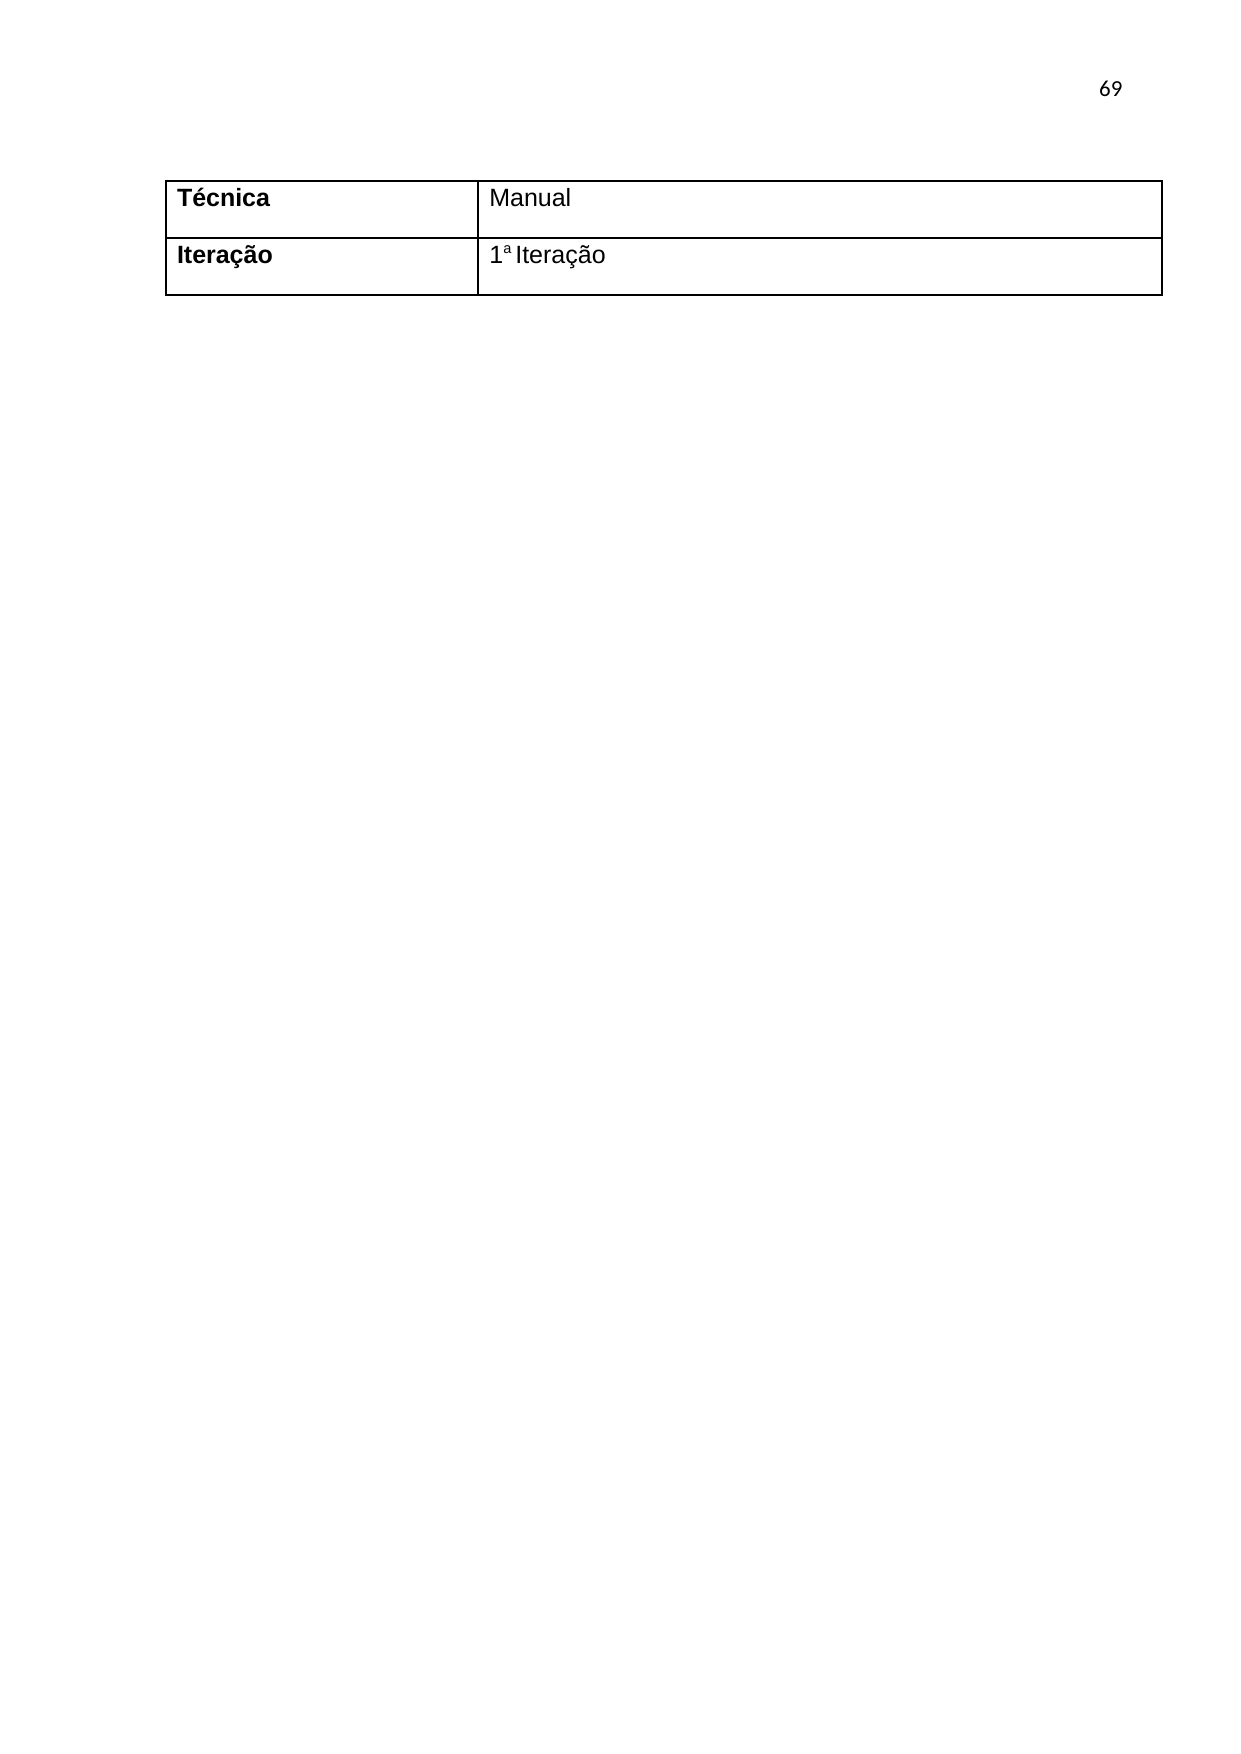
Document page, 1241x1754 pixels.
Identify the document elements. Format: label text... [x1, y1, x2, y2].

table_cell Iteração [167, 239, 477, 294]
table_cell Manual [479, 182, 1161, 237]
table_cell 1a Iteração [479, 239, 1161, 294]
table_cell Técnica [167, 182, 477, 237]
